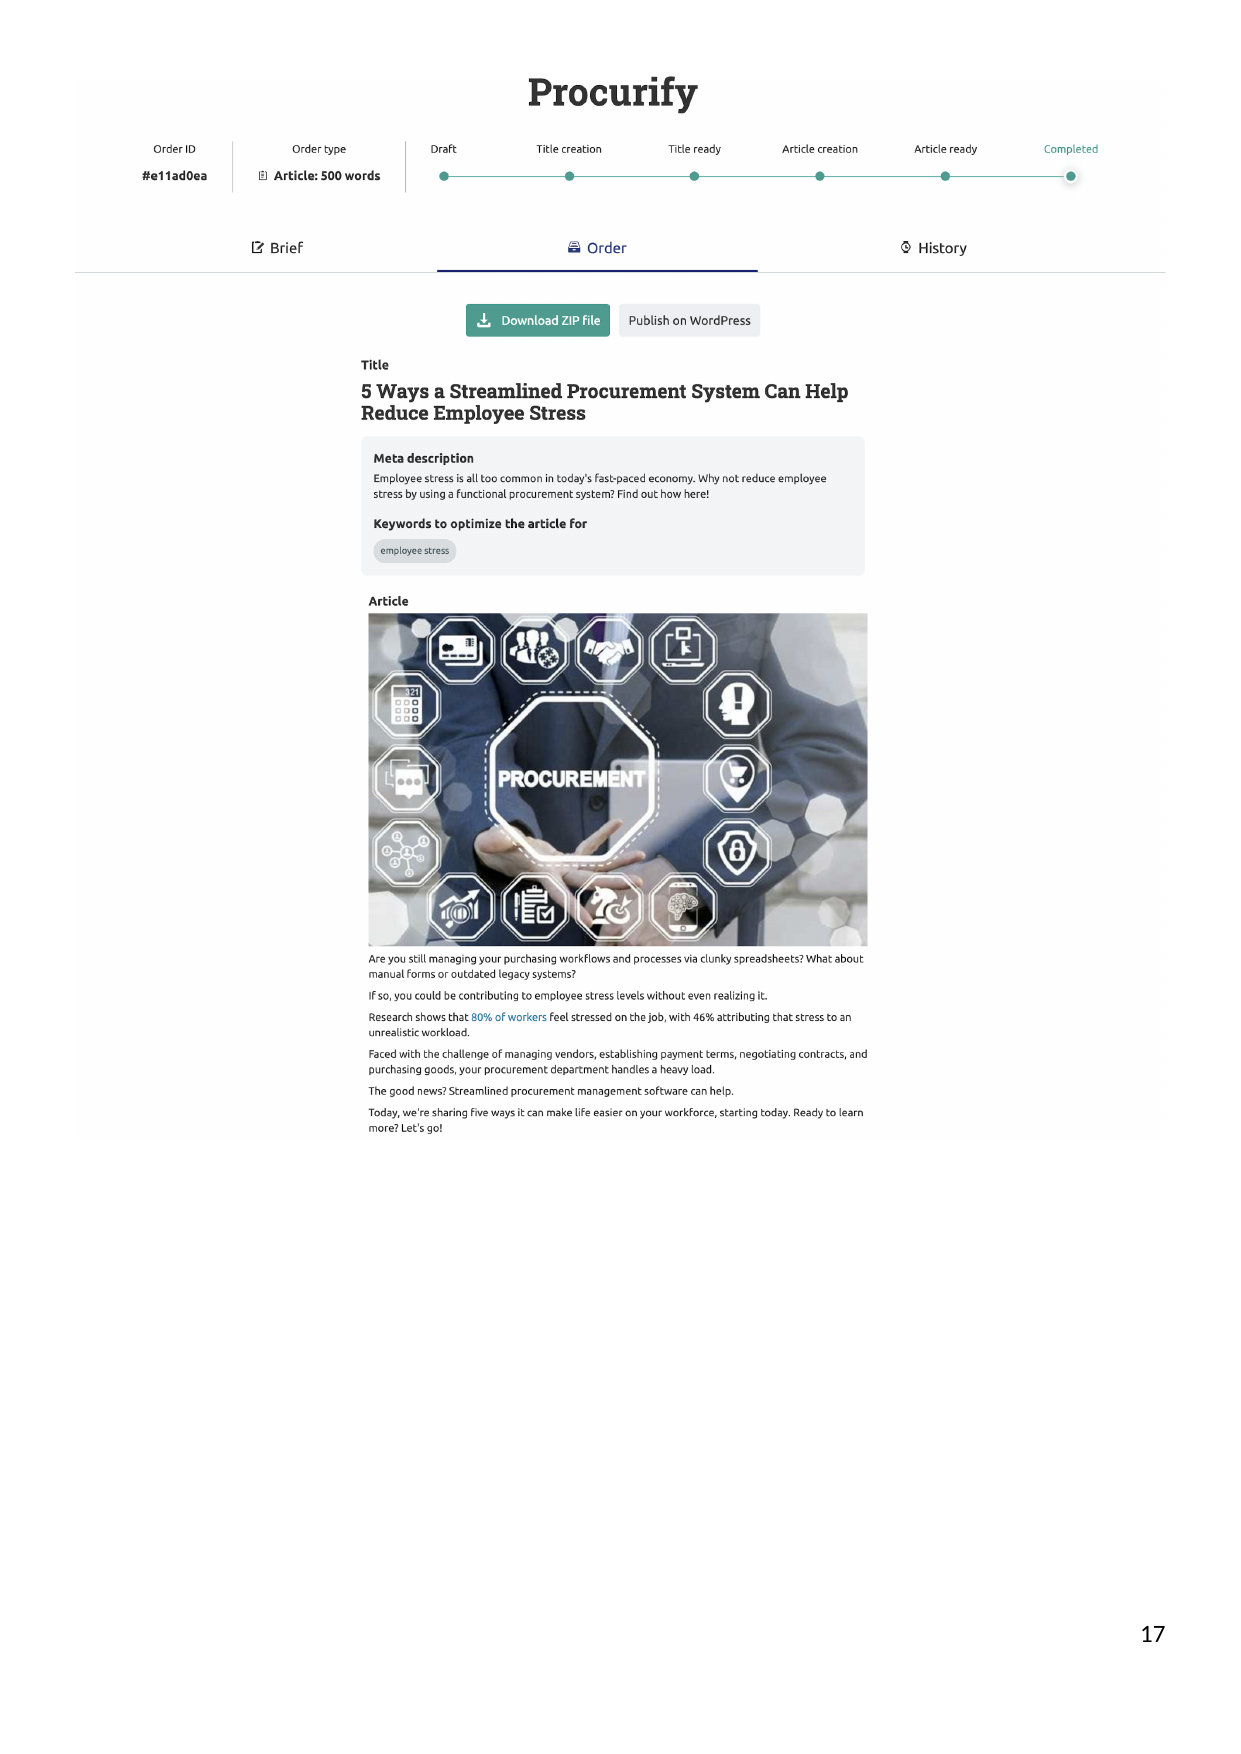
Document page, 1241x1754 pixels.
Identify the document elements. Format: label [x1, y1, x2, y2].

picture [75, 75, 1166, 1140]
